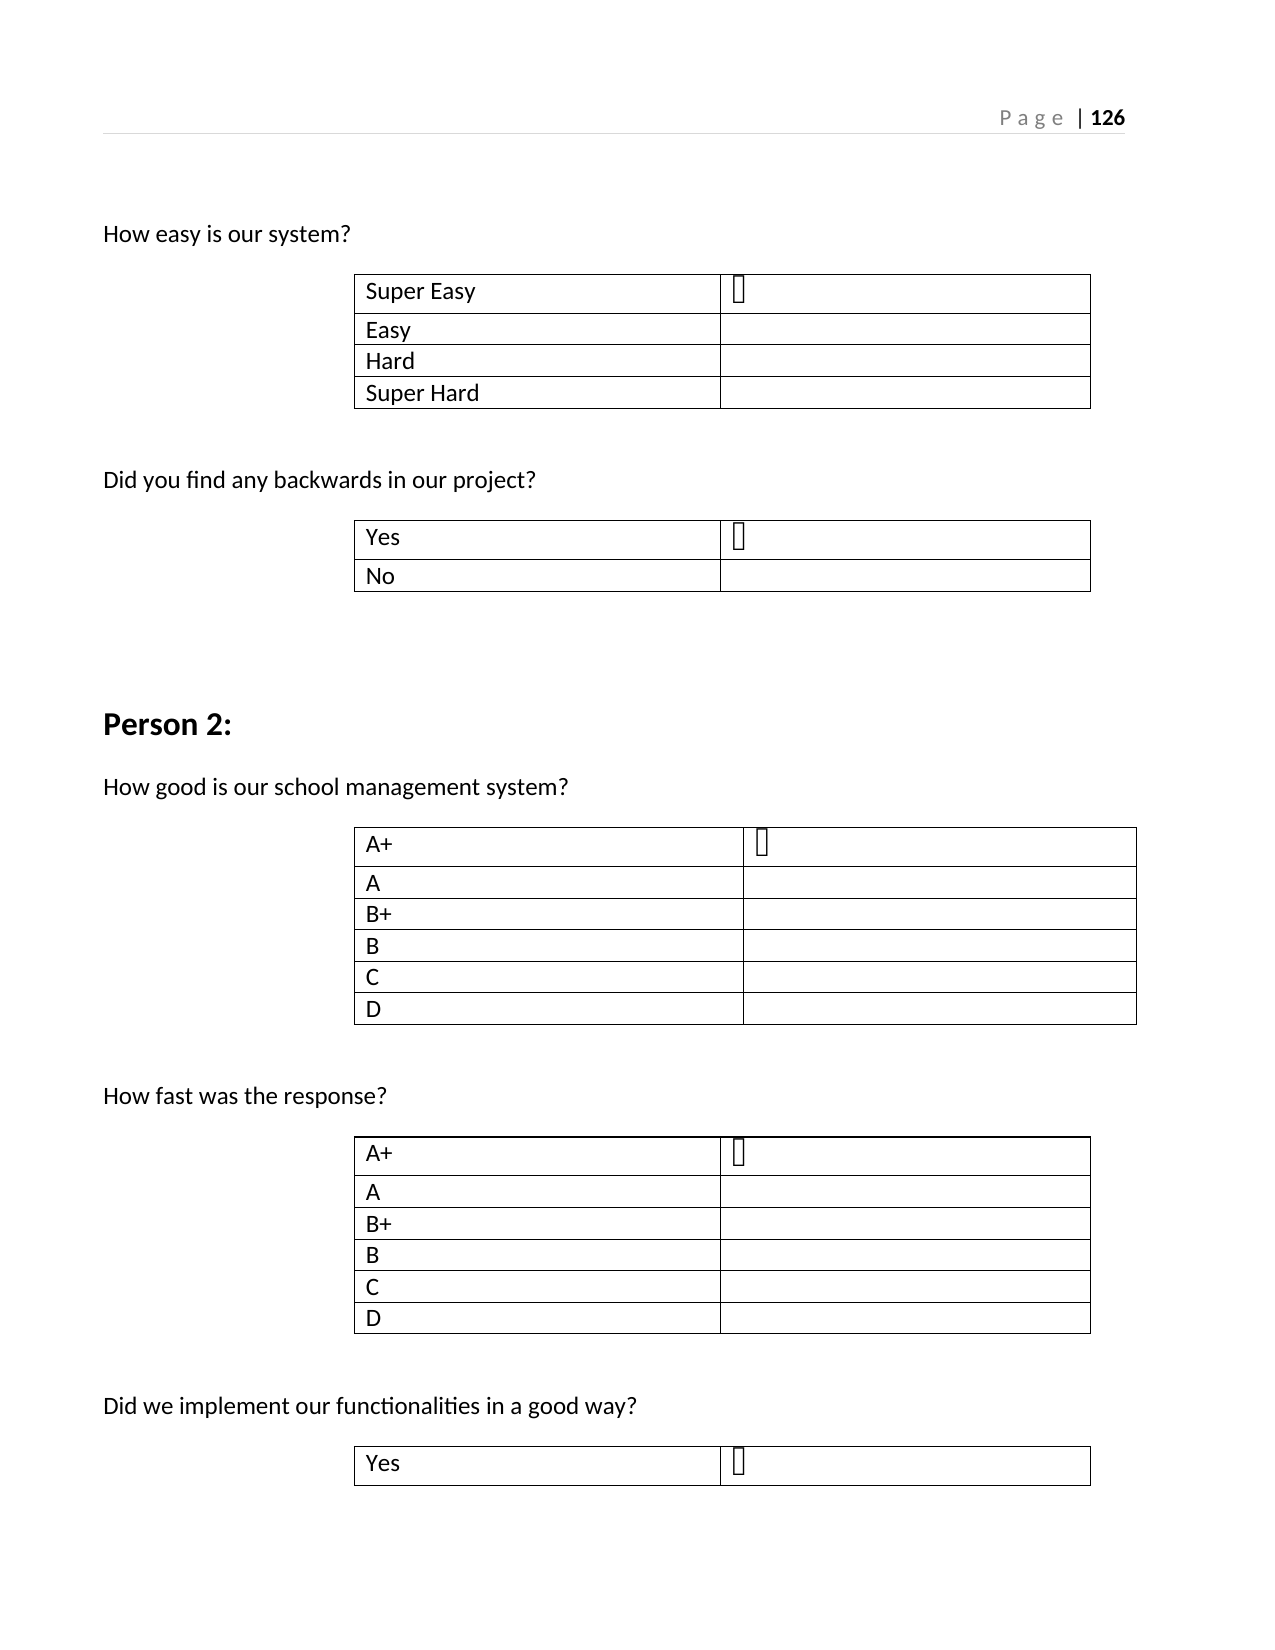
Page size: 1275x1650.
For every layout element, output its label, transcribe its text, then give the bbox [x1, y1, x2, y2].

table_cell [721, 1176, 1090, 1207]
table_header [721, 1138, 1090, 1175]
table_header A+ [355, 1138, 720, 1175]
table_cell [744, 962, 1136, 992]
table_cell C [355, 962, 743, 992]
table_cell A [355, 1176, 720, 1207]
text Did we implement our functionalities in a good way? [103, 1390, 1125, 1421]
table_header Super Easy [355, 275, 720, 313]
table_cell Super Hard [355, 377, 720, 407]
table_header [744, 828, 1136, 866]
table_cell A [355, 867, 743, 897]
table_cell B [355, 1240, 720, 1270]
table_cell [721, 1271, 1090, 1302]
table_cell [721, 345, 1090, 376]
table_cell [721, 1208, 1090, 1238]
table_header Yes [355, 521, 720, 559]
table_cell B+ [355, 1208, 720, 1238]
table_cell No [355, 560, 720, 591]
table_header [721, 275, 1090, 313]
text How fast was the response? [103, 1081, 1125, 1111]
table_cell [721, 1240, 1090, 1270]
text Person 2: [103, 703, 1125, 744]
table_cell [721, 1303, 1090, 1333]
table_header [721, 521, 1090, 559]
table_cell [744, 899, 1136, 929]
table_cell B [355, 930, 743, 961]
table_header [721, 1447, 1090, 1485]
table_cell [721, 377, 1090, 407]
table_cell [721, 314, 1090, 344]
text Did you find any backwards in our project? [103, 464, 1125, 495]
table_cell [721, 560, 1090, 591]
table_header Yes [355, 1447, 720, 1485]
text How good is our school management system? [103, 771, 1125, 802]
table_cell Easy [355, 314, 720, 344]
table_cell [744, 867, 1136, 897]
table_cell B+ [355, 899, 743, 929]
table_cell D [355, 1303, 720, 1333]
table_header A+ [355, 828, 743, 866]
table_cell Hard [355, 345, 720, 376]
text How easy is our system? [103, 218, 1125, 248]
table_cell D [355, 993, 743, 1024]
table_cell [744, 930, 1136, 961]
table_cell [744, 993, 1136, 1024]
table_cell C [355, 1271, 720, 1302]
